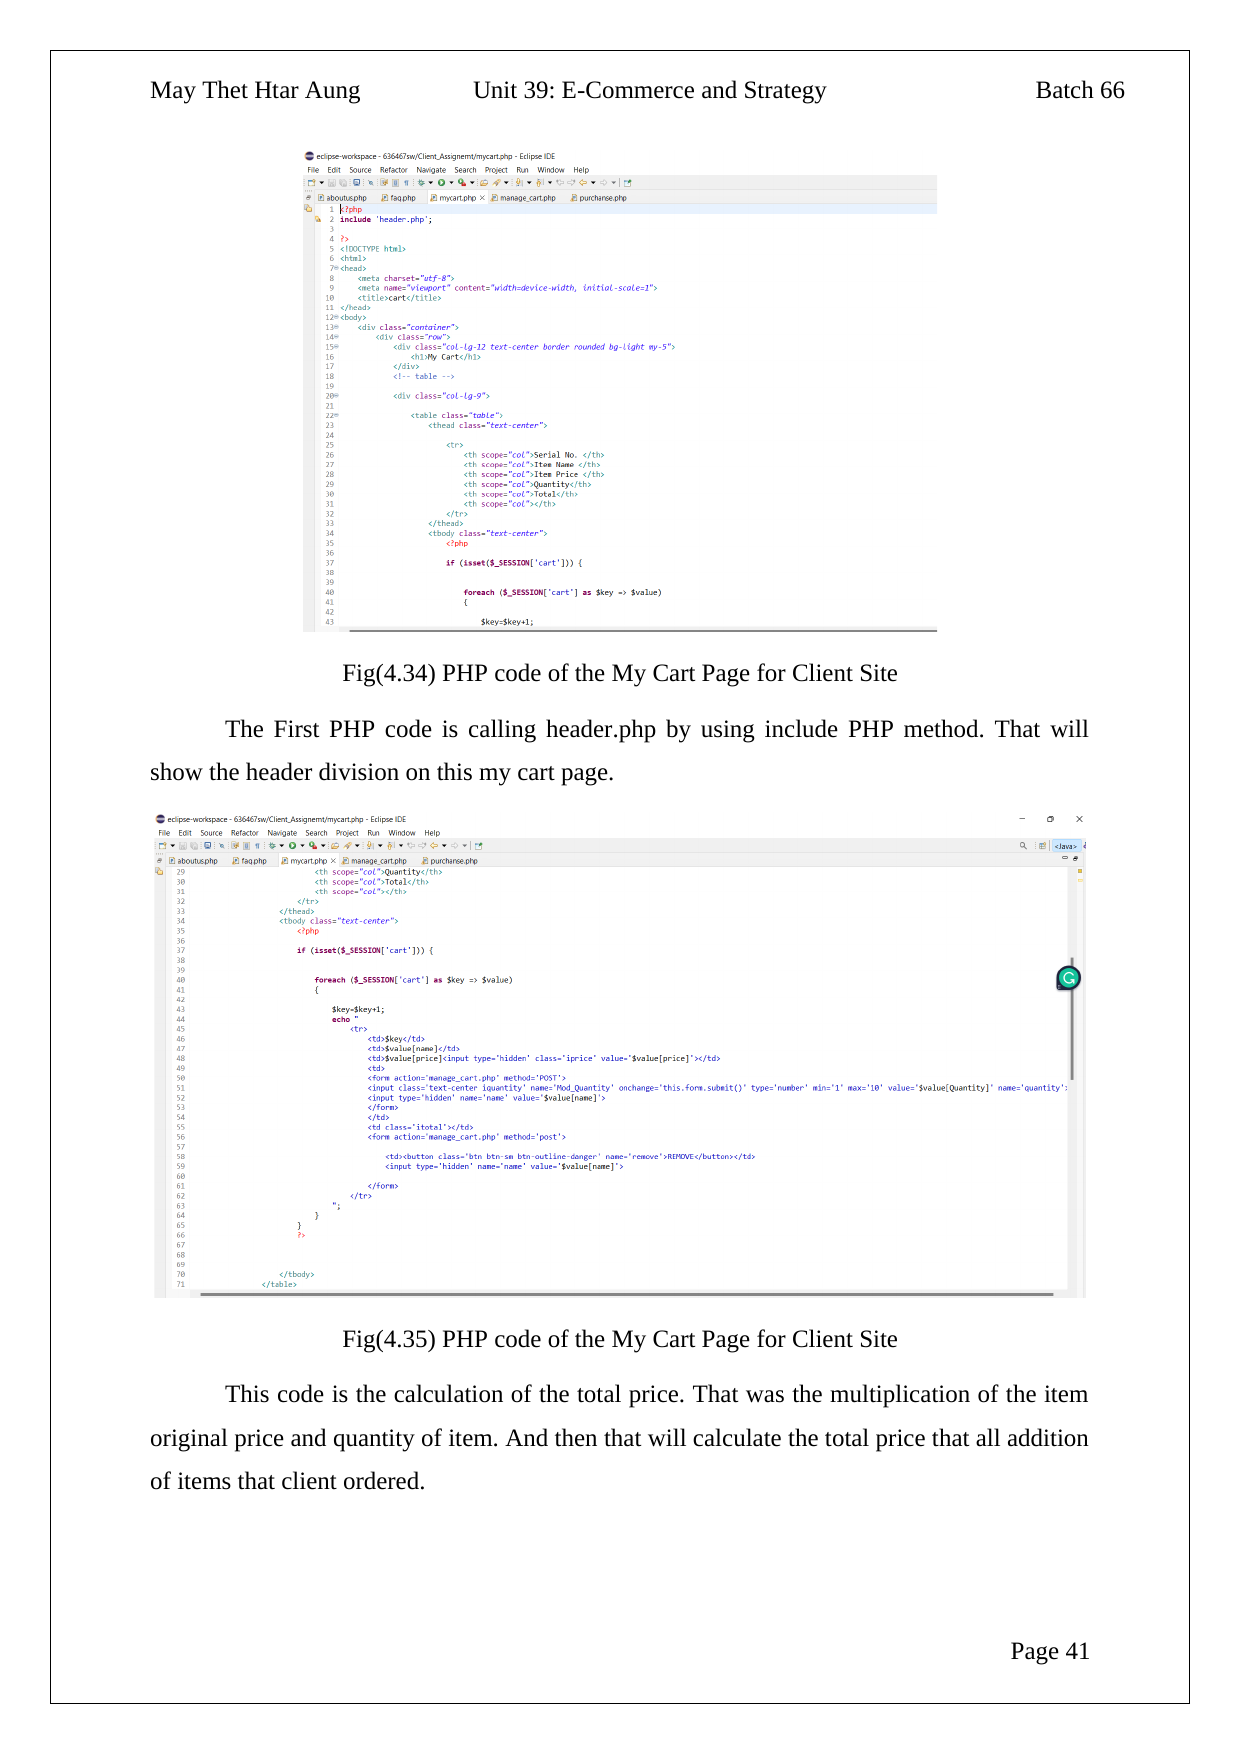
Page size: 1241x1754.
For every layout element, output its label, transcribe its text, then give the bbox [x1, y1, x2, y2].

text The First PHP code is calling header.php by using include PHP method. That will show the header division on this my cart page. [150, 714, 1090, 786]
text This code is the calculation of the total price. That was the multiplication of the item original price and quantity of item. And then that will calculate the total price that all addition of items that client ordered. [150, 1379, 1090, 1494]
text Fig(4.35) PHP code of the My Cart Page for Client Site [150, 1324, 1090, 1353]
text Fig(4.34) PHP code of the My Cart Page for Client Site [150, 658, 1090, 687]
picture [154, 812, 1086, 1298]
picture [303, 150, 938, 632]
